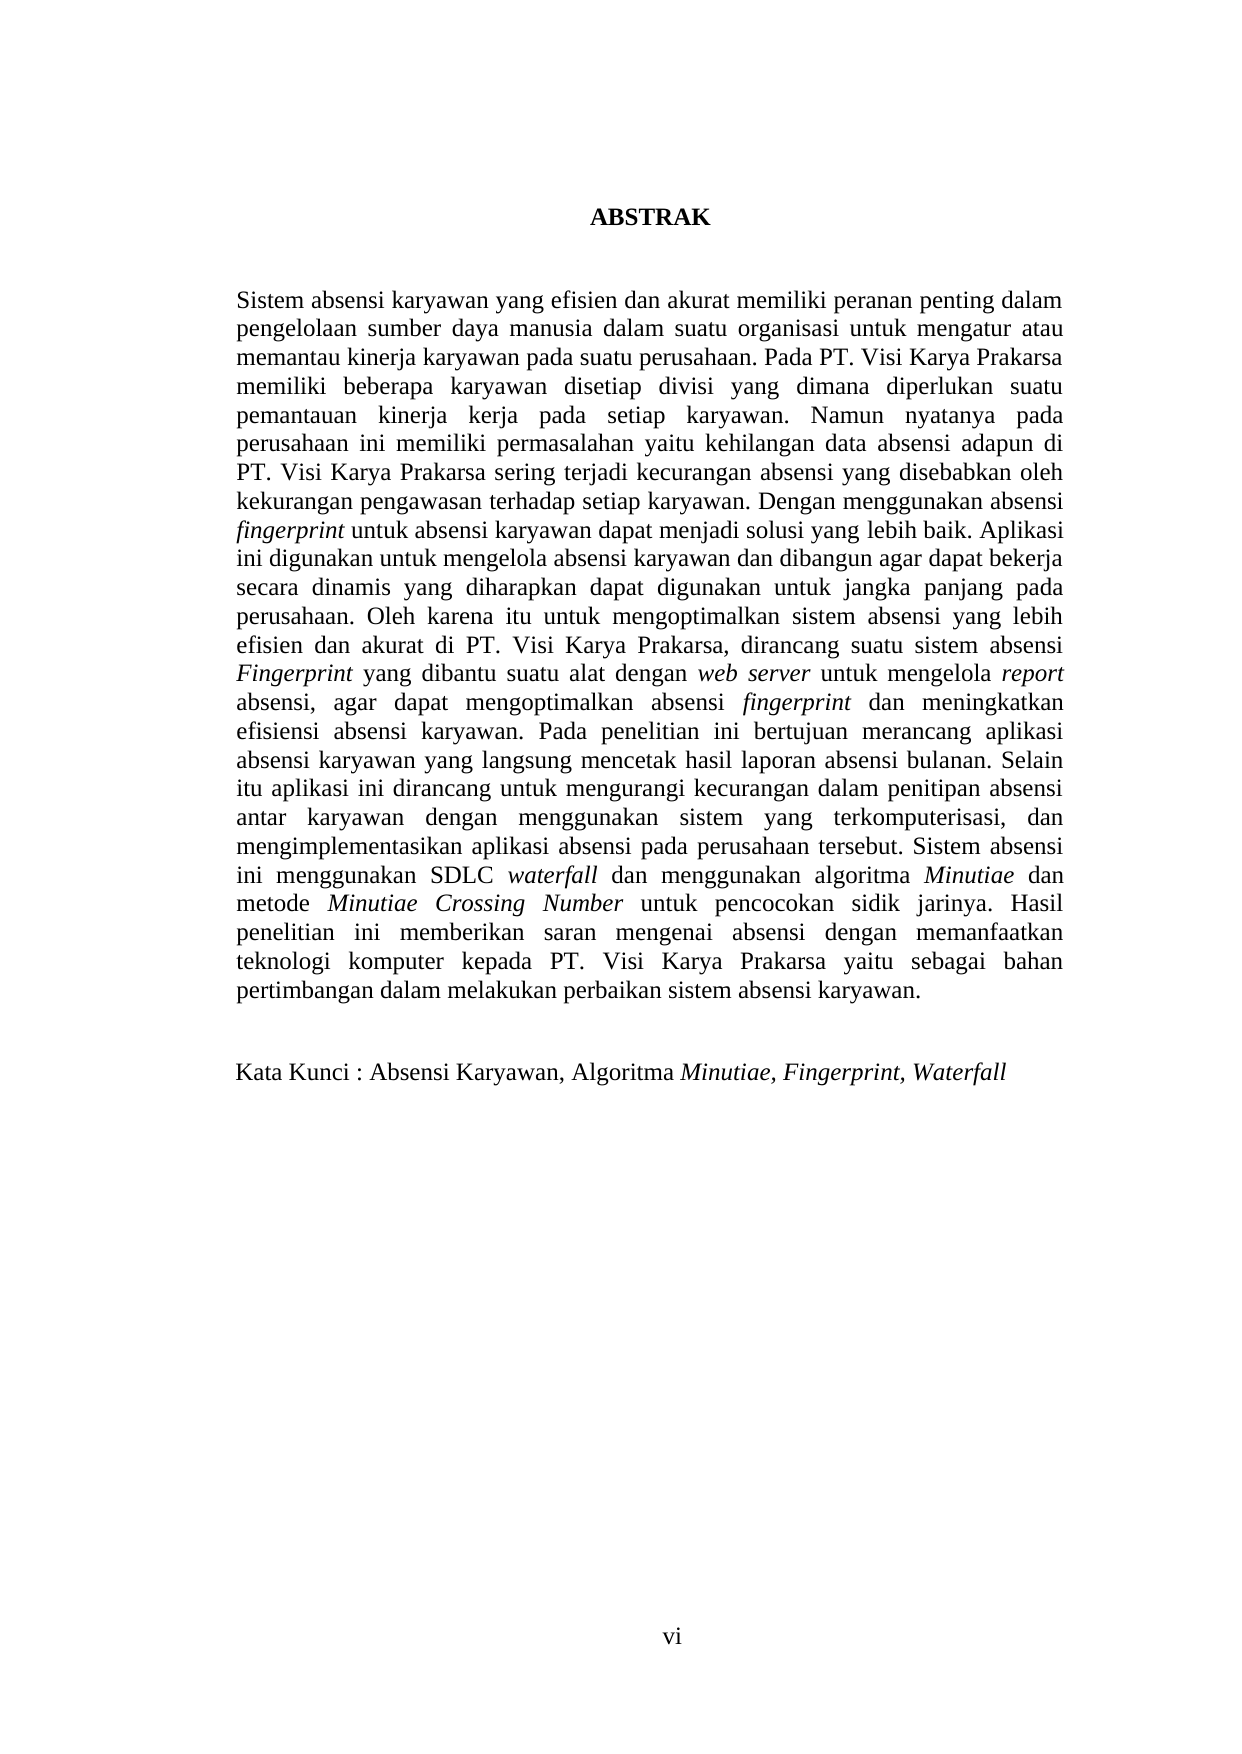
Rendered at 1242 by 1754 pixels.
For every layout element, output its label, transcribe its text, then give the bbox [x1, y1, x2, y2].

text Sistem absensi karyawan yang efisien dan akurat memiliki peranan penting dalam pengelolaan sumber daya manusia dalam suatu organisasi untuk mengatur atau memantau kinerja karyawan pada suatu perusahaan. Pada PT. Visi Karya Prakarsa memiliki beberapa karyawan disetiap divisi yang dimana diperlukan suatu pemantauan kinerja kerja pada setiap karyawan. Namun nyatanya pada perusahaan ini memiliki permasalahan yaitu kehilangan data absensi adapun di PT. Visi Karya Prakarsa sering terjadi kecurangan absensi yang disebabkan oleh kekurangan pengawasan terhadap setiap karyawan. Dengan menggunakan absensi fingerprint untuk absensi karyawan dapat menjadi solusi yang lebih baik. Aplikasi ini digunakan untuk mengelola absensi karyawan dan dibangun agar dapat bekerja secara dinamis yang diharapkan dapat digunakan untuk jangka panjang pada perusahaan. Oleh karena itu untuk mengoptimalkan sistem absensi yang lebih efisien dan akurat di PT. Visi Karya Prakarsa, dirancang suatu sistem absensi Fingerprint yang dibantu suatu alat dengan web server untuk mengelola report absensi, agar dapat mengoptimalkan absensi fingerprint dan meningkatkan efisiensi absensi karyawan. Pada penelitian ini bertujuan merancang aplikasi absensi karyawan yang langsung mencetak hasil laporan absensi bulanan. Selain itu aplikasi ini dirancang untuk mengurangi kecurangan dalam penitipan absensi antar karyawan dengan menggunakan sistem yang terkomputerisasi, dan mengimplementasikan aplikasi absensi pada perusahaan tersebut. Sistem absensi ini menggunakan SDLC waterfall dan menggunakan algoritma Minutiae dan metode Minutiae Crossing Number untuk pencocokan sidik jarinya. Hasil penelitian ini memberikan saran mengenai absensi dengan memanfaatkan teknologi komputer kepada PT. Visi Karya Prakarsa yaitu sebagai bahan pertimbangan dalam melakukan perbaikan sistem absensi karyawan. [236, 285, 1064, 1003]
text Kata Kunci : Absensi Karyawan, Algoritma Minutiae, Fingerprint, Waterfall [235, 1057, 1064, 1086]
subtitle ABSTRAK [236, 202, 1064, 231]
